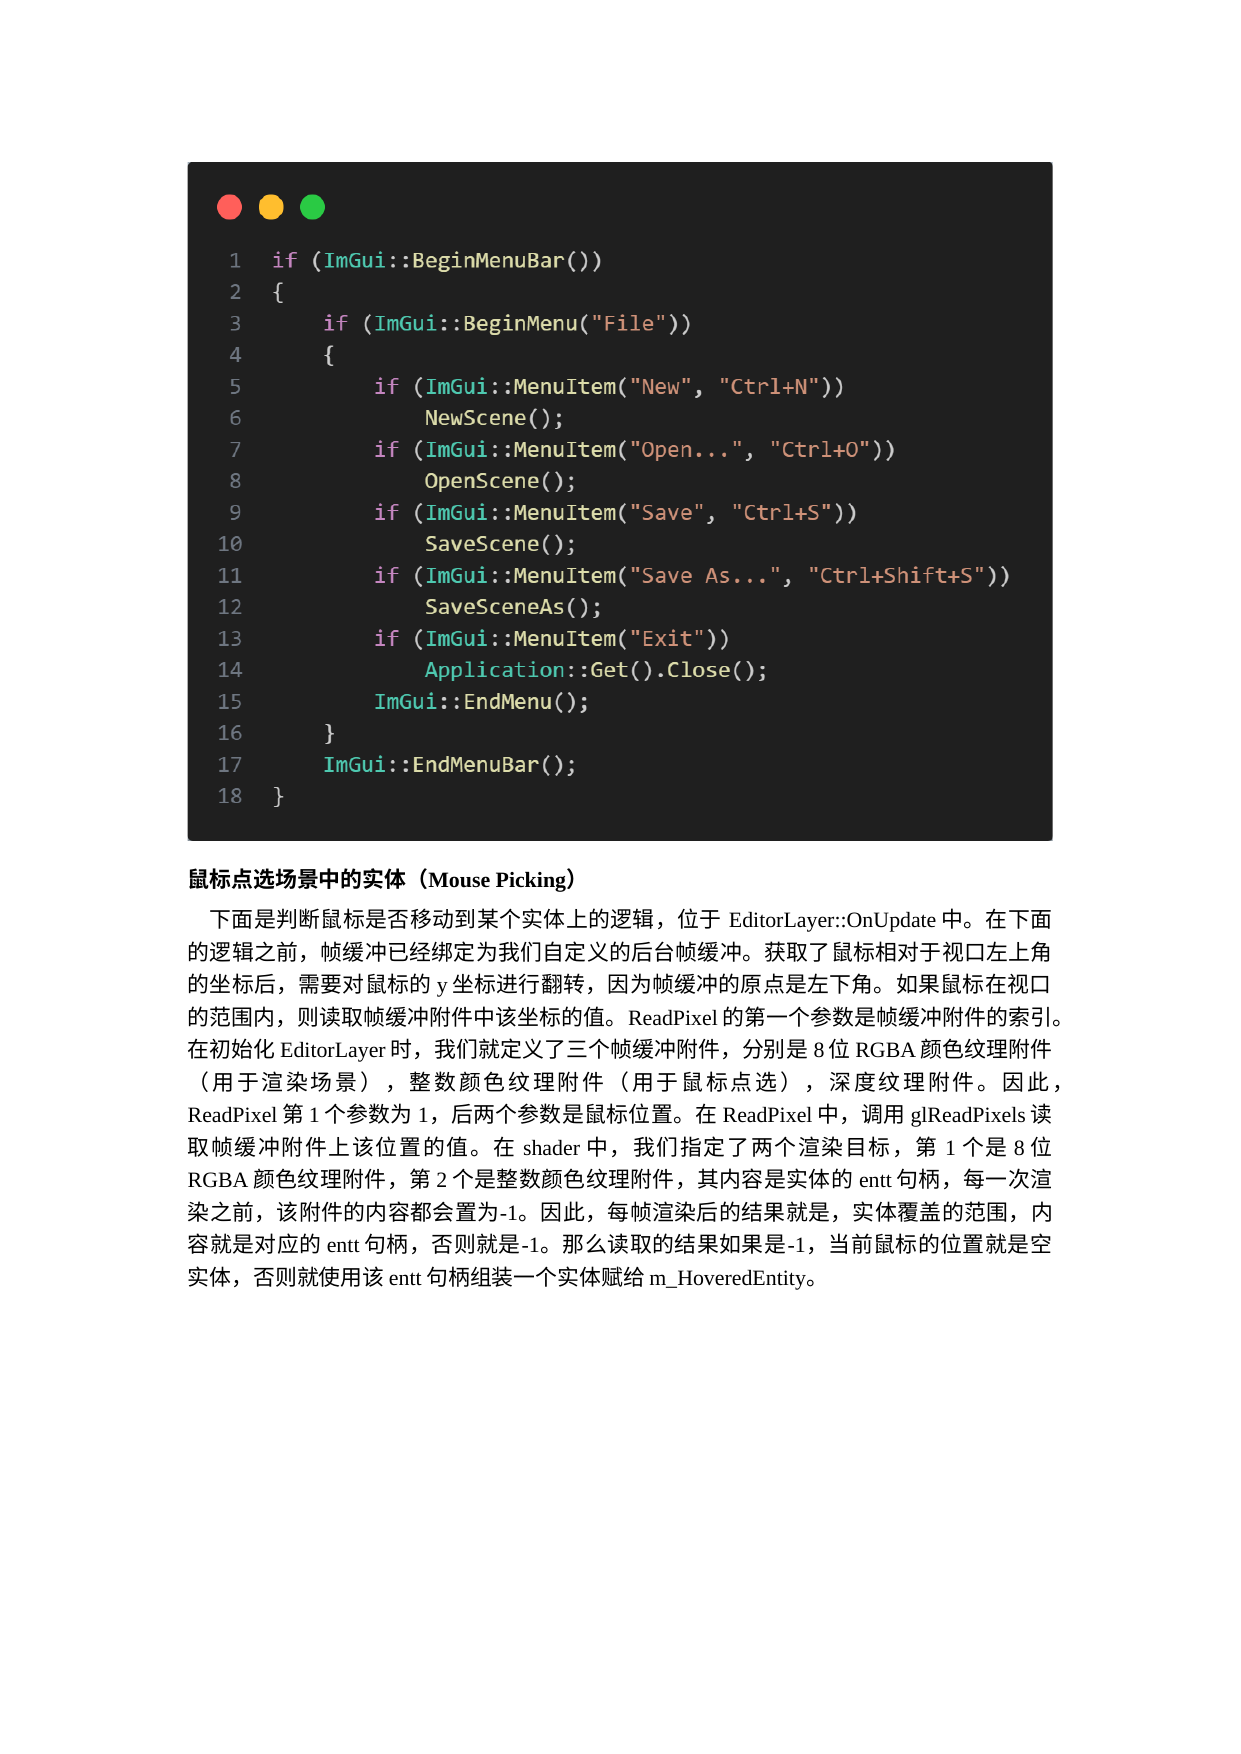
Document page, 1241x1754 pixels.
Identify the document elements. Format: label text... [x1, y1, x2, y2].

subtitle 鼠标点选场景中的实体（Mouse Picking） [187, 861, 1053, 894]
picture [187, 162, 1053, 841]
text 下面是判断鼠标是否移动到某个实体上的逻辑，位于EditorLayer::OnUpdate中。在下面的逻辑之前，帧缓冲已经绑定为我们自定义的后台帧缓冲。获取了鼠标相对于视口左上角的坐标后，需要对鼠标的y坐标进行翻转，因为帧缓冲的原点是左下角。如果鼠标在视口的范围内，则读取帧缓冲附件中该坐标的值。ReadPixel的第一个参数是帧缓冲附件的索引。在初始化EditorLayer时，我们就定义了三个帧缓冲附件，分别是8位RGBA颜色纹理附件（用于渲染场景），整数颜色纹理附件（用于鼠标点选），深度纹理附件。因此，ReadPixel第1个参数为1，后两个参数是鼠标位置。在ReadPixel中，调用glReadPixels读取帧缓冲附件上该位置的值。在shader中，我们指定了两个渲染目标，第1个是8位RGBA颜色纹理附件，第2个是整数颜色纹理附件，其内容是实体的entt句柄，每一次渲染之前，该附件的内容都会置为-1。因此，每帧渲染后的结果就是，实体覆盖的范围，内容就是对应的entt句柄，否则就是-1。那么读取的结果如果是-1，当前鼠标的位置就是空实体，否则就使用该entt句柄组装一个实体赋给m_HoveredEntity。 [187, 902, 1053, 1292]
